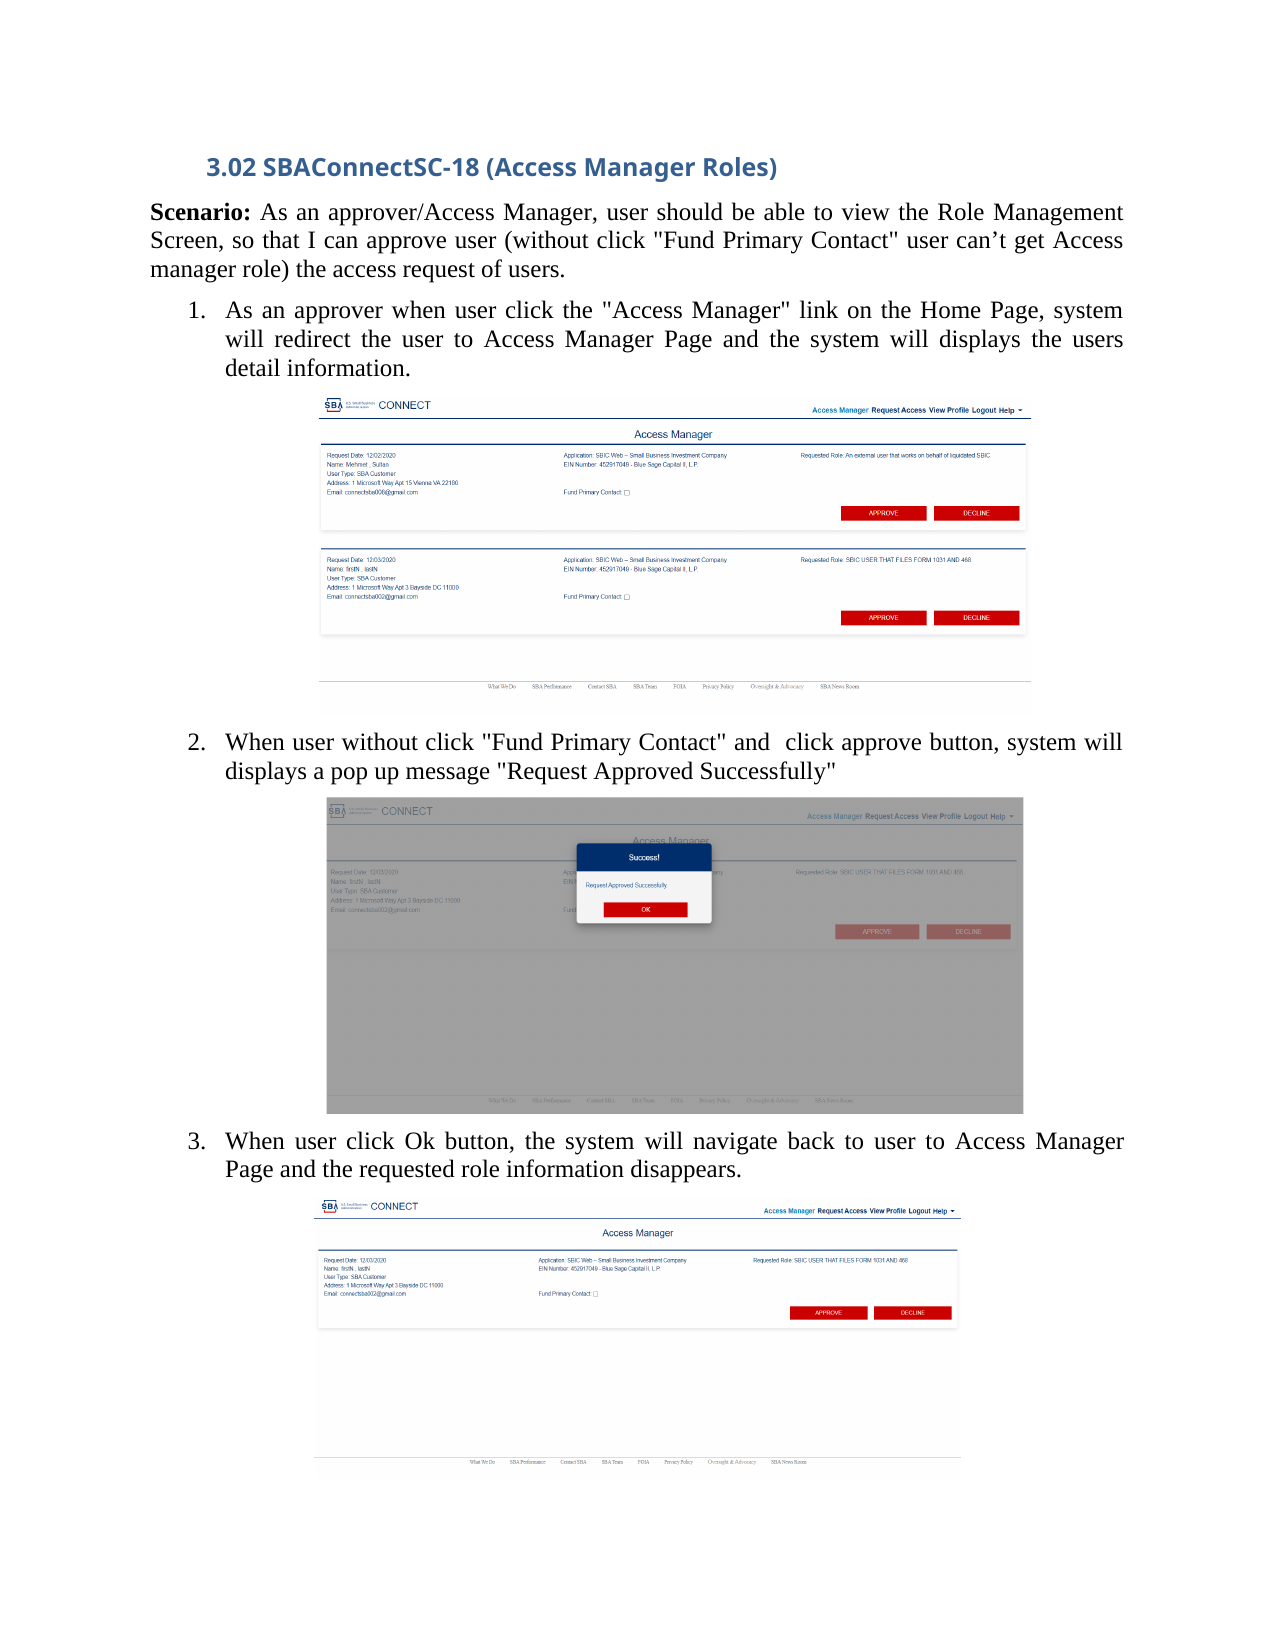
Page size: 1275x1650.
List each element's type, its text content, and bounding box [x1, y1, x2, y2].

picture [318, 394, 1032, 715]
picture [326, 797, 1024, 1114]
list When user click Ok button, the system will navigate back to user to Access Manager Page and the requested role information disappears. [187, 1126, 1125, 1183]
text Scenario: As an approver/Access Manager, user should be able to view the Role Management Screen, so that I can approve user (without click "Fund Primary Contact" user can’t get Access manager role) the access request of users. [150, 197, 1125, 283]
list As an approver when user click the "Access Manager" link on the Home Page, system will redirect the user to Access Manager Page and the system will displays the users detail information. [187, 295, 1125, 382]
subtitle 3.02 SBAConnectSC-18 (Access Manager Roles) [206, 150, 1125, 184]
list When user without click "Fund Primary Contact" and click approve button, system will displays a pop up message "Request Approved Successfully" [187, 727, 1125, 785]
picture [314, 1195, 961, 1479]
